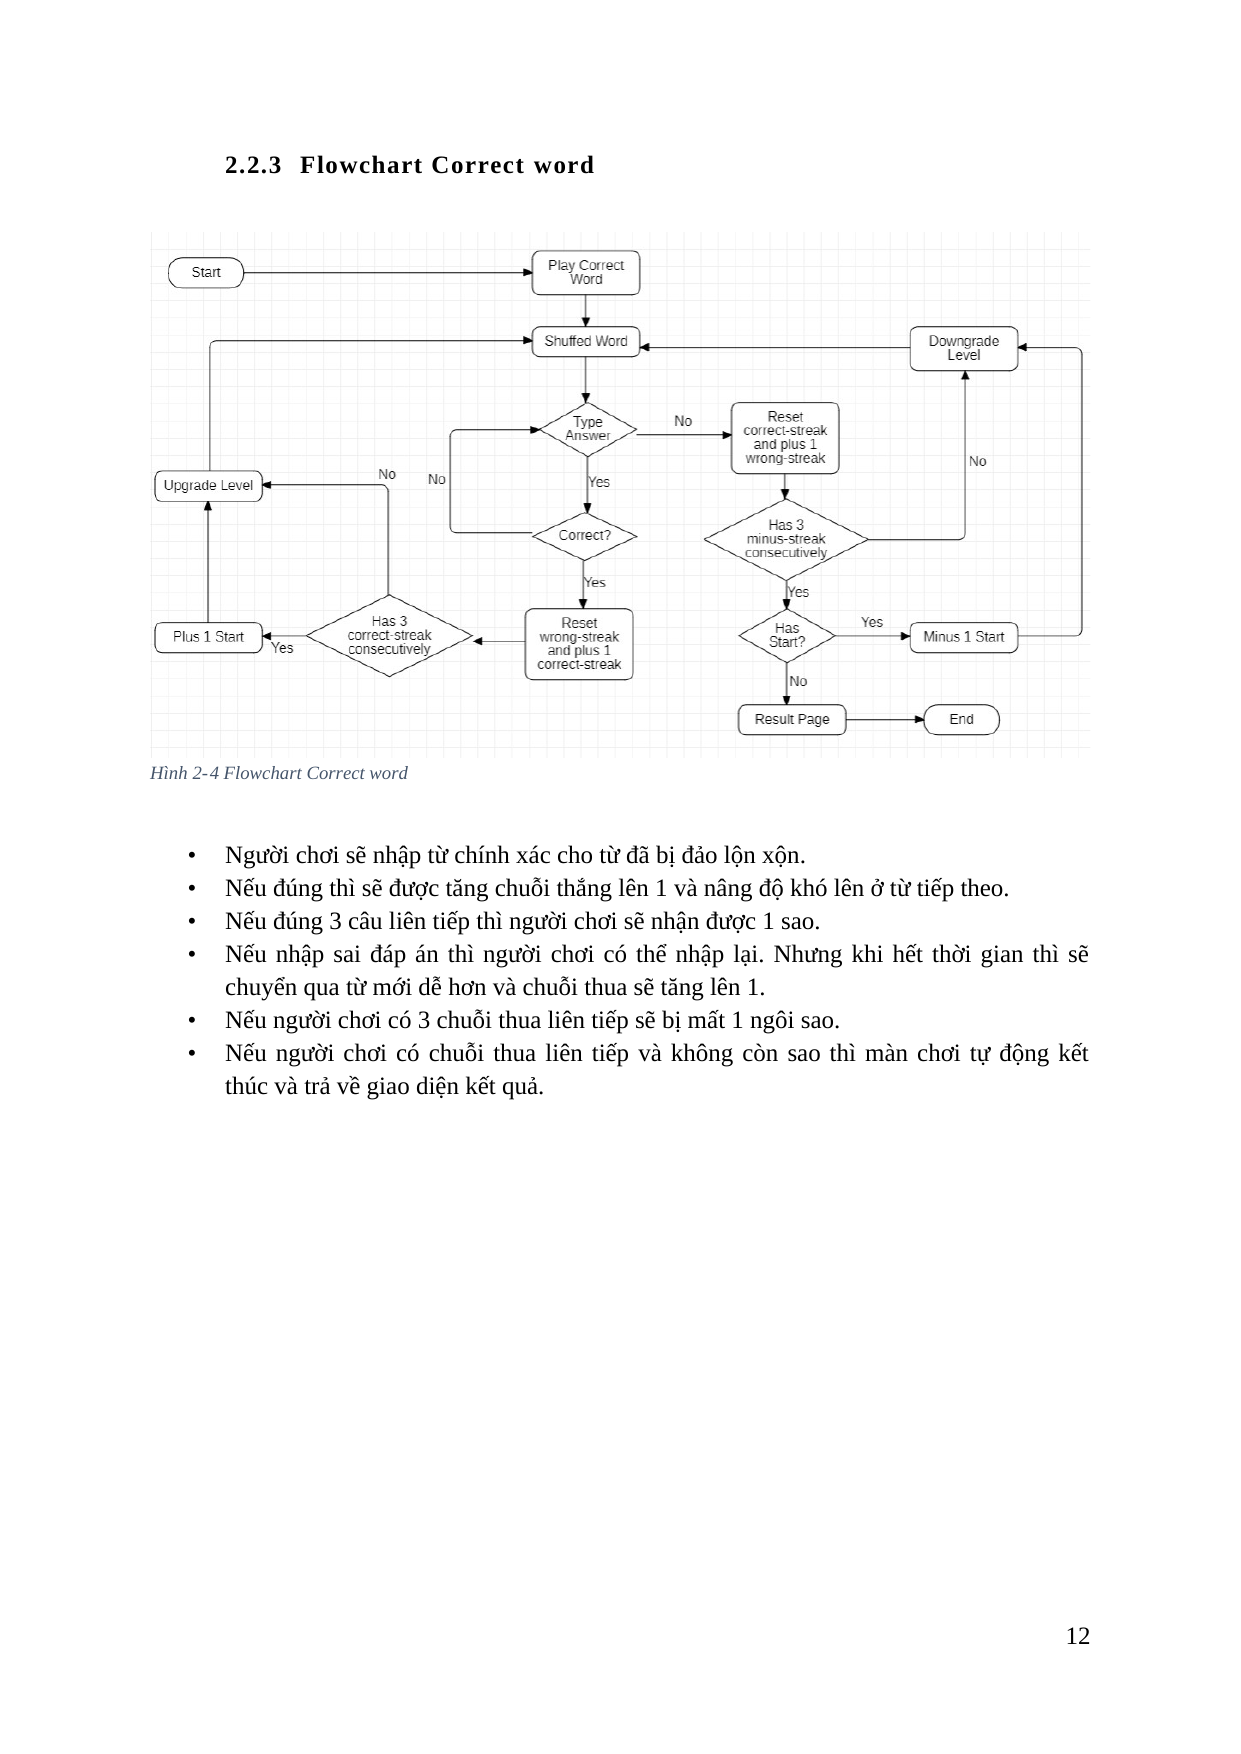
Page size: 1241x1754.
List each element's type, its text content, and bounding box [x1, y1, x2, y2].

list Nếu đúng thì sẽ được tăng chuỗi thắng lên 1 và nâng độ khó lên ở từ tiếp theo. [187, 873, 1090, 902]
list Người chơi sẽ nhập từ chính xác cho từ đã bị đảo lộn xộn. [187, 840, 1090, 869]
subtitle Flowchart Correct word [225, 150, 1090, 179]
list Nếu người chơi có chuỗi thua liên tiếp và không còn sao thì màn chơi tự động kết thúc và trả về giao diện kết quả. [187, 1038, 1090, 1100]
list Nếu người chơi có 3 chuỗi thua liên tiếp sẽ bị mất 1 ngôi sao. [187, 1005, 1090, 1034]
list Nếu đúng 3 câu liên tiếp thì người chơi sẽ nhận được 1 sao. [187, 906, 1090, 935]
list Nếu nhập sai đáp án thì người chơi có thể nhập lại. Nhưng khi hết thời gian thì sẽ chuyển qua từ mới dễ hơn và chuỗi thua sẽ tăng lên 1. [187, 939, 1090, 1001]
text Hình 2-4 Flowchart Correct word [150, 762, 1090, 783]
picture [150, 232, 1091, 758]
